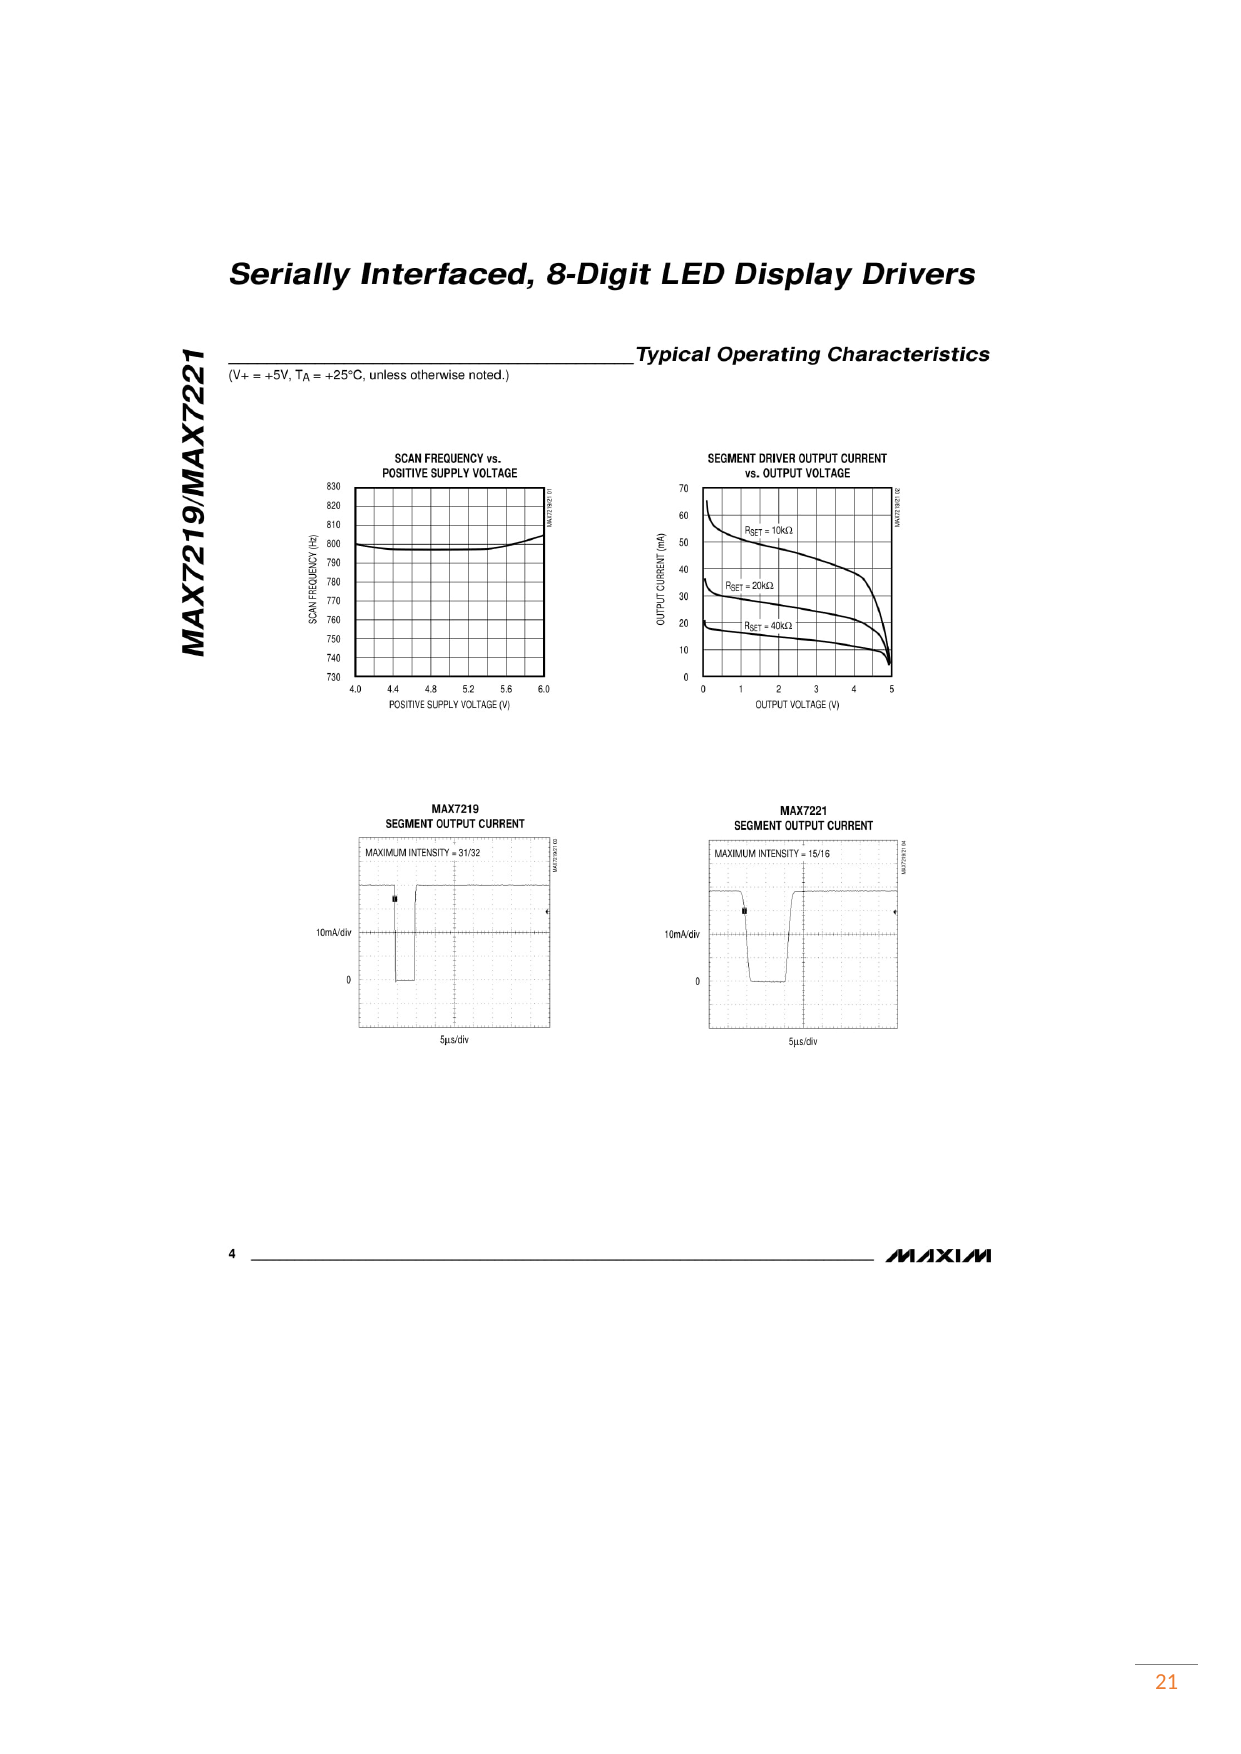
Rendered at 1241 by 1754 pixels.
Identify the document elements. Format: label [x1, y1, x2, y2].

picture [147, 147, 1092, 1370]
